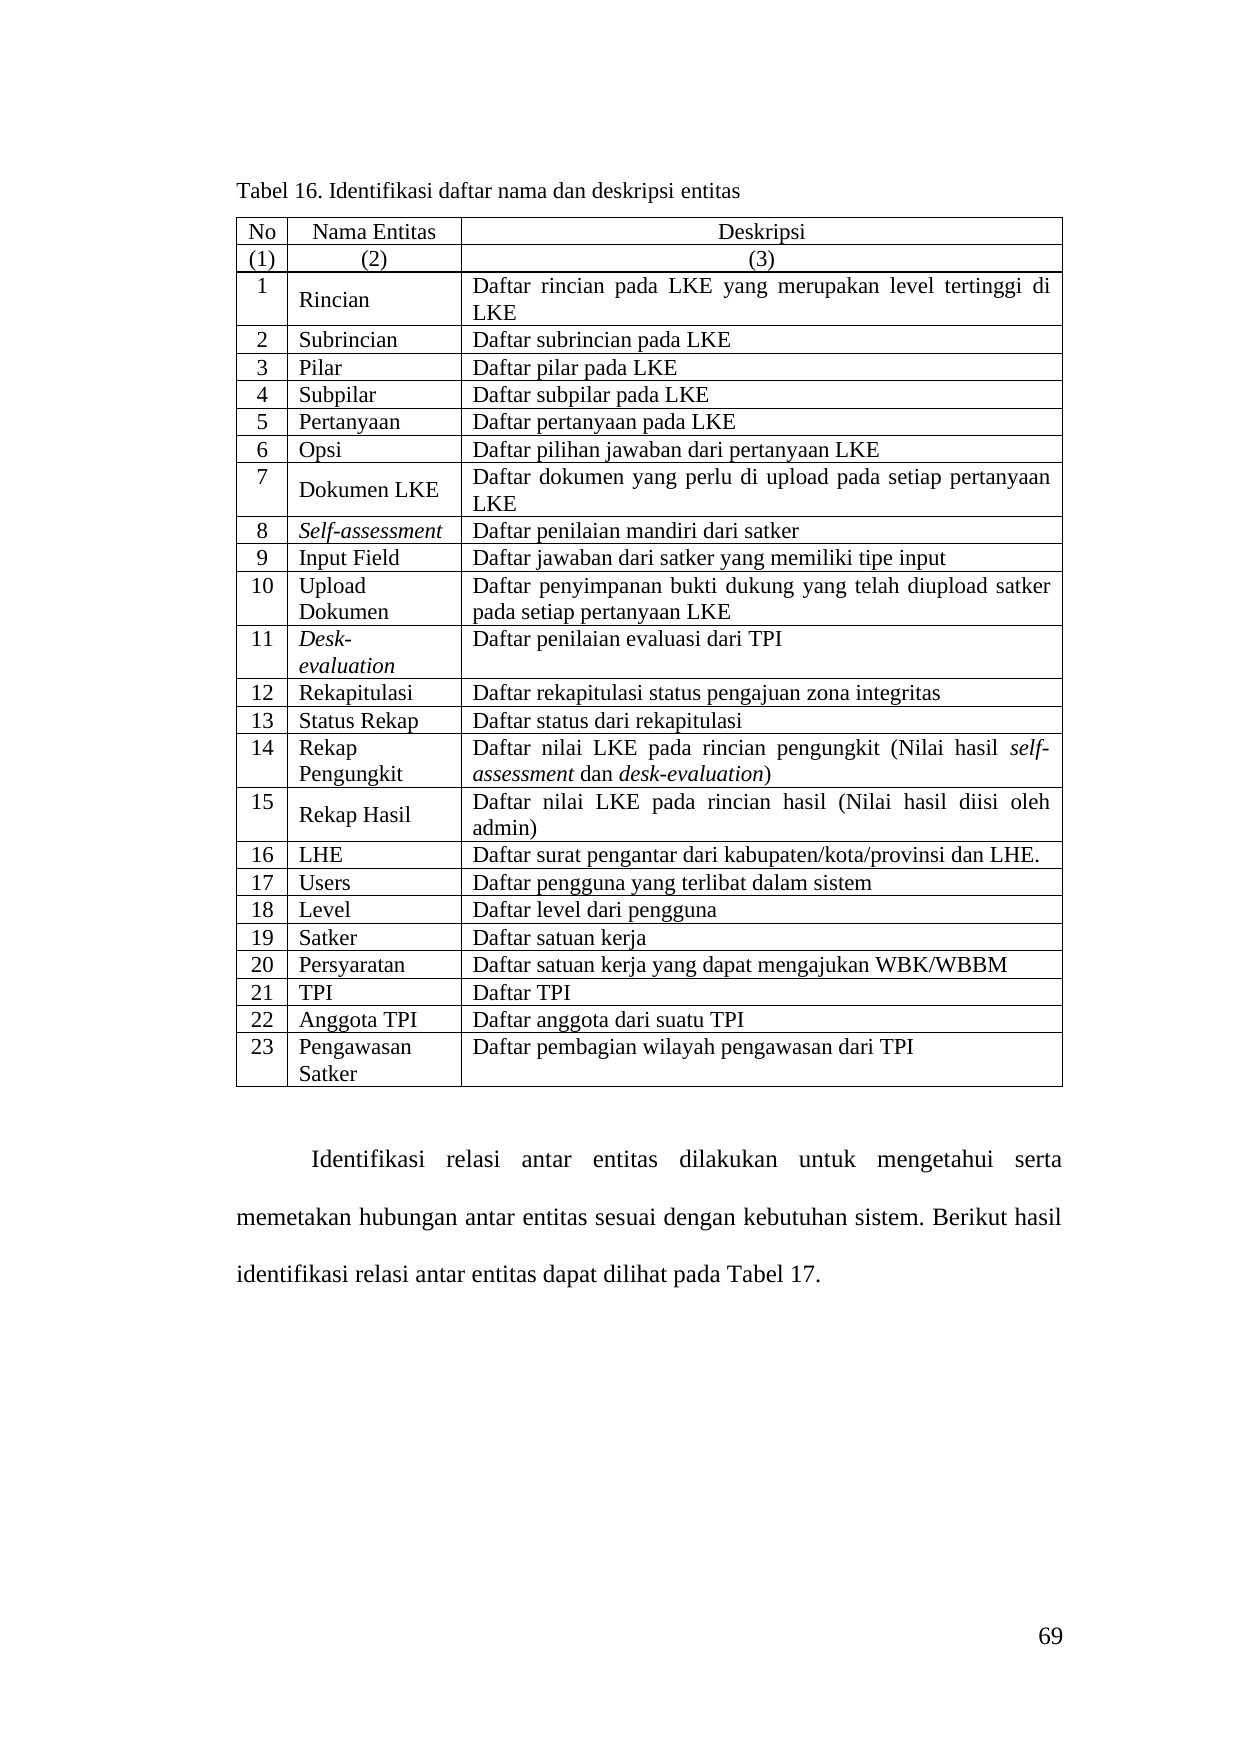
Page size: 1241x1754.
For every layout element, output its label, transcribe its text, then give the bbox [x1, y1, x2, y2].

table_header Deskripsi [462, 218, 1062, 244]
text Identifikasi relasi antar entitas dilakukan untuk mengetahui serta memetakan hubungan antar entitas sesuai dengan kebutuhan sistem. Berikut hasil identifikasi relasi antar entitas dapat dilihat pada Tabel 17. [236, 1144, 1063, 1288]
table_cell (3) [462, 245, 1062, 271]
table_cell Subrincian [288, 326, 461, 353]
table_cell 2 [237, 326, 287, 353]
table_cell 20 [237, 951, 287, 977]
table_header No [237, 218, 287, 244]
table_cell 23 [237, 1033, 287, 1086]
table_cell 6 [237, 436, 287, 462]
table_cell Subpilar [288, 381, 461, 407]
table_cell 7 [237, 463, 287, 516]
table_cell Rekap Hasil [288, 788, 461, 841]
table_cell Opsi [288, 436, 461, 462]
table_cell Daftar pembagian wilayah pengawasan dari TPI [462, 1033, 1062, 1086]
table_cell 12 [237, 679, 287, 706]
table_cell 21 [237, 979, 287, 1005]
table_cell Rekap Pengungkit [288, 734, 461, 787]
table_cell Upload Dokumen [288, 572, 461, 624]
table_cell 3 [237, 354, 287, 380]
table_cell (2) [288, 245, 461, 271]
table_cell 5 [237, 409, 287, 435]
table_cell Daftar rekapitulasi status pengajuan zona integritas [462, 679, 1062, 706]
table_cell Daftar anggota dari suatu TPI [462, 1006, 1062, 1032]
table_cell LHE [288, 842, 461, 868]
table_cell Pilar [288, 354, 461, 380]
table_cell Daftar nilai LKE pada rincian pengungkit (Nilai hasil self-assessment dan desk-evaluation) [462, 734, 1062, 787]
table_cell Dokumen LKE [288, 463, 461, 516]
table_cell 16 [237, 842, 287, 868]
table_cell Anggota TPI [288, 1006, 461, 1032]
table_cell 8 [237, 517, 287, 543]
table_cell Pengawasan Satker [288, 1033, 461, 1086]
table_cell 17 [237, 869, 287, 895]
table_cell Daftar pengguna yang terlibat dalam sistem [462, 869, 1062, 895]
table_cell 10 [237, 572, 287, 624]
table_cell Desk-evaluation [288, 626, 461, 678]
table_cell Daftar penilaian mandiri dari satker [462, 517, 1062, 543]
table_cell Daftar level dari pengguna [462, 896, 1062, 923]
table_cell Persyaratan [288, 951, 461, 977]
table_cell Rekapitulasi [288, 679, 461, 706]
table_cell Daftar pilar pada LKE [462, 354, 1062, 380]
table_cell 19 [237, 924, 287, 950]
table_header Nama Entitas [288, 218, 461, 244]
table_cell Input Field [288, 544, 461, 571]
table_cell Daftar status dari rekapitulasi [462, 707, 1062, 733]
table_cell Level [288, 896, 461, 923]
table_cell 18 [237, 896, 287, 923]
text Tabel 16. Identifikasi daftar nama dan deskripsi entitas [236, 177, 1063, 203]
table_cell Rincian [288, 273, 461, 325]
table_cell 11 [237, 626, 287, 678]
table_cell Daftar surat pengantar dari kabupaten/kota/provinsi dan LHE. [462, 842, 1062, 868]
table_cell 4 [237, 381, 287, 407]
table_cell Self-assessment [288, 517, 461, 543]
table_cell Daftar pertanyaan pada LKE [462, 409, 1062, 435]
table_cell Daftar TPI [462, 979, 1062, 1005]
table_cell Daftar subrincian pada LKE [462, 326, 1062, 353]
table_cell 15 [237, 788, 287, 841]
table_cell 22 [237, 1006, 287, 1032]
table_cell Daftar satuan kerja [462, 924, 1062, 950]
table_cell Daftar nilai LKE pada rincian hasil (Nilai hasil diisi oleh admin) [462, 788, 1062, 841]
table_cell Daftar jawaban dari satker yang memiliki tipe input [462, 544, 1062, 571]
table_cell Users [288, 869, 461, 895]
table_cell Daftar penyimpanan bukti dukung yang telah diupload satker pada setiap pertanyaan LKE [462, 572, 1062, 624]
table_cell Daftar penilaian evaluasi dari TPI [462, 626, 1062, 678]
table_cell Satker [288, 924, 461, 950]
table_cell 14 [237, 734, 287, 787]
table_cell Daftar pilihan jawaban dari pertanyaan LKE [462, 436, 1062, 462]
table_cell 1 [237, 273, 287, 325]
table_cell Daftar rincian pada LKE yang merupakan level tertinggi di LKE [462, 273, 1062, 325]
table_cell 9 [237, 544, 287, 571]
table_cell Status Rekap [288, 707, 461, 733]
table_cell TPI [288, 979, 461, 1005]
table_cell 13 [237, 707, 287, 733]
table_cell Daftar subpilar pada LKE [462, 381, 1062, 407]
table_cell (1) [237, 245, 287, 271]
table_cell Daftar dokumen yang perlu di upload pada setiap pertanyaan LKE [462, 463, 1062, 516]
table_cell Daftar satuan kerja yang dapat mengajukan WBK/WBBM [462, 951, 1062, 977]
table_cell Pertanyaan [288, 409, 461, 435]
